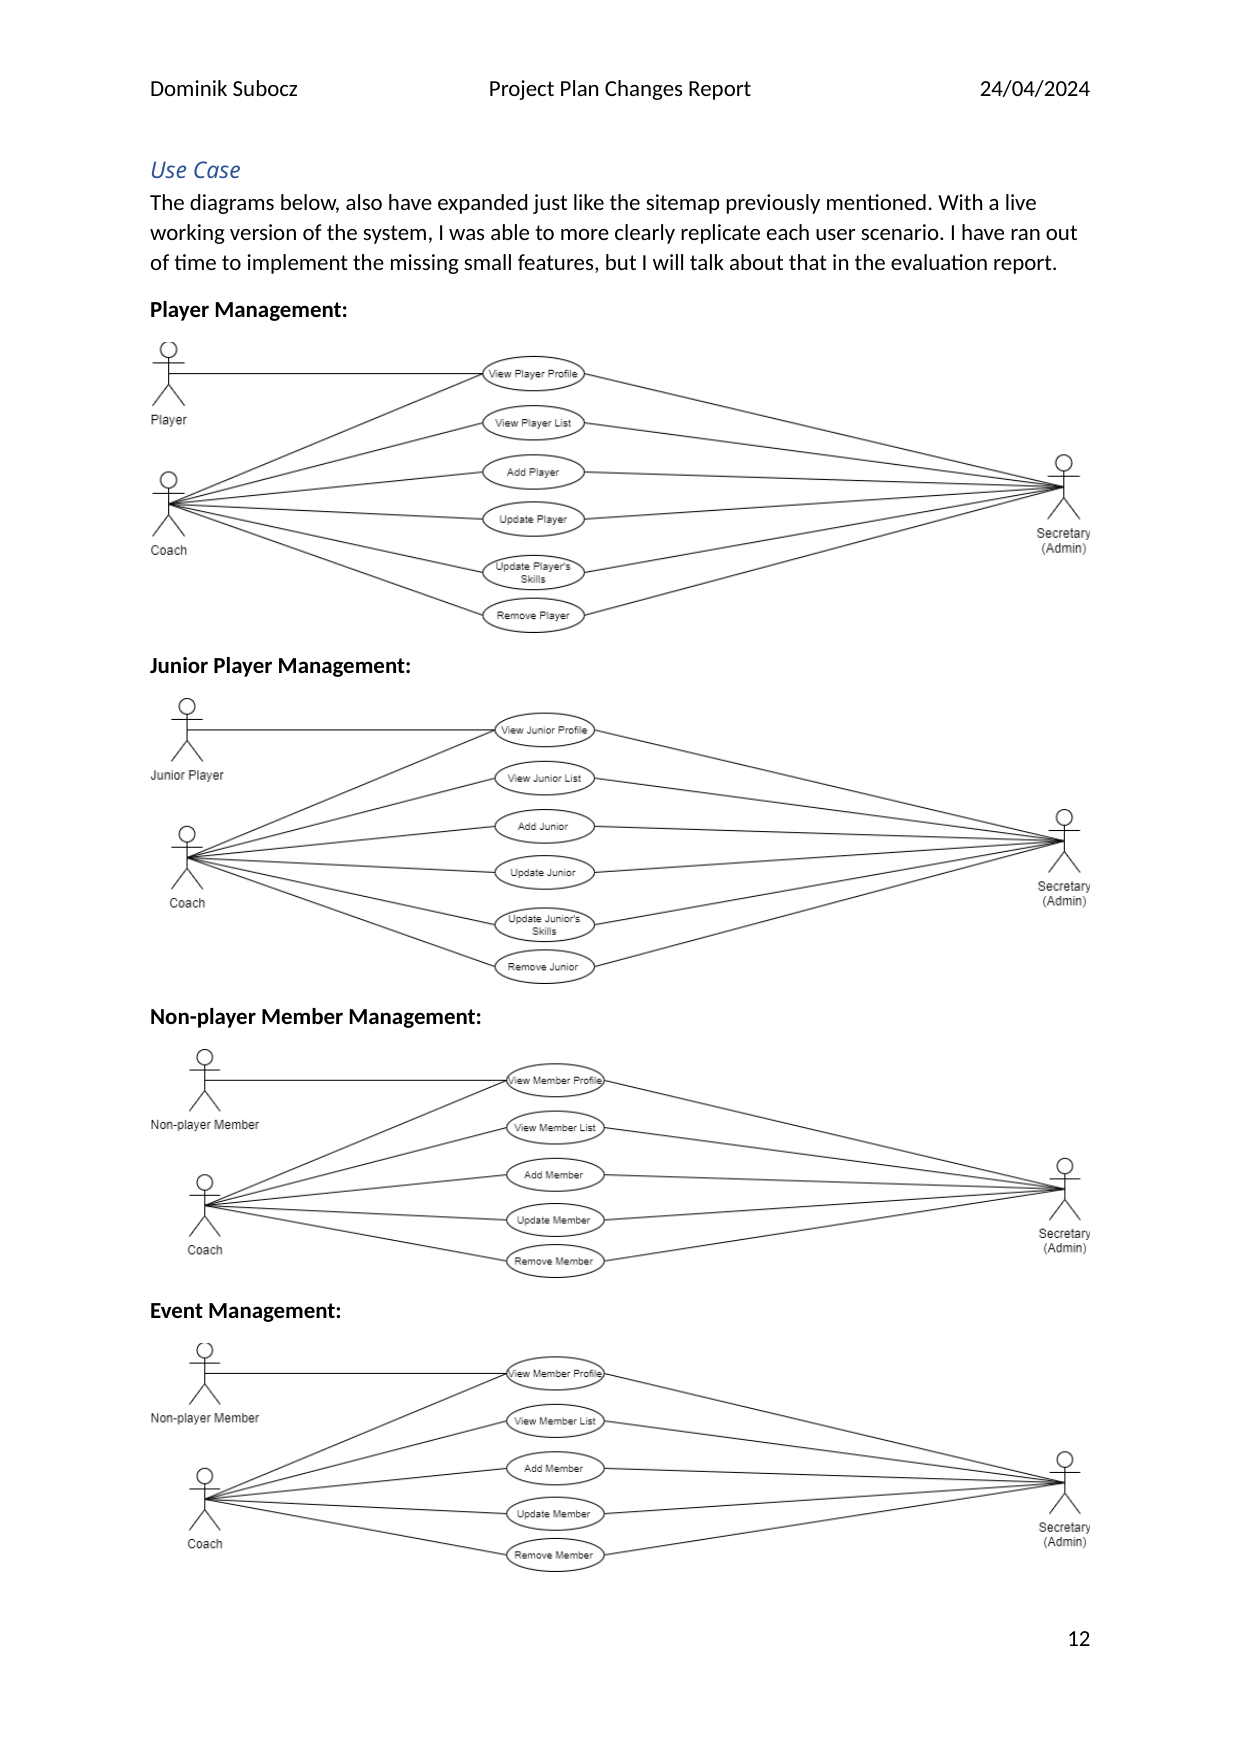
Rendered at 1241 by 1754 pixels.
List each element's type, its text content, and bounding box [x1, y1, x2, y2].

picture [150, 1049, 1091, 1278]
subtitle Use Case [150, 154, 1090, 185]
picture [150, 698, 1091, 984]
text Non-player Member Management: [150, 1002, 1090, 1030]
text Event Management: [150, 1296, 1090, 1324]
text Player Management: [150, 295, 1090, 323]
text The diagrams below, also have expanded just like the sitemap previously mentioned. With a live working version of the system, I was able to more clearly replicate each user scenario. I have ran out of time to implement the missing small features, but I will talk about that in the evaluation report. [150, 188, 1090, 276]
picture [150, 1343, 1091, 1572]
text Junior Player Management: [150, 652, 1090, 680]
picture [150, 342, 1091, 633]
